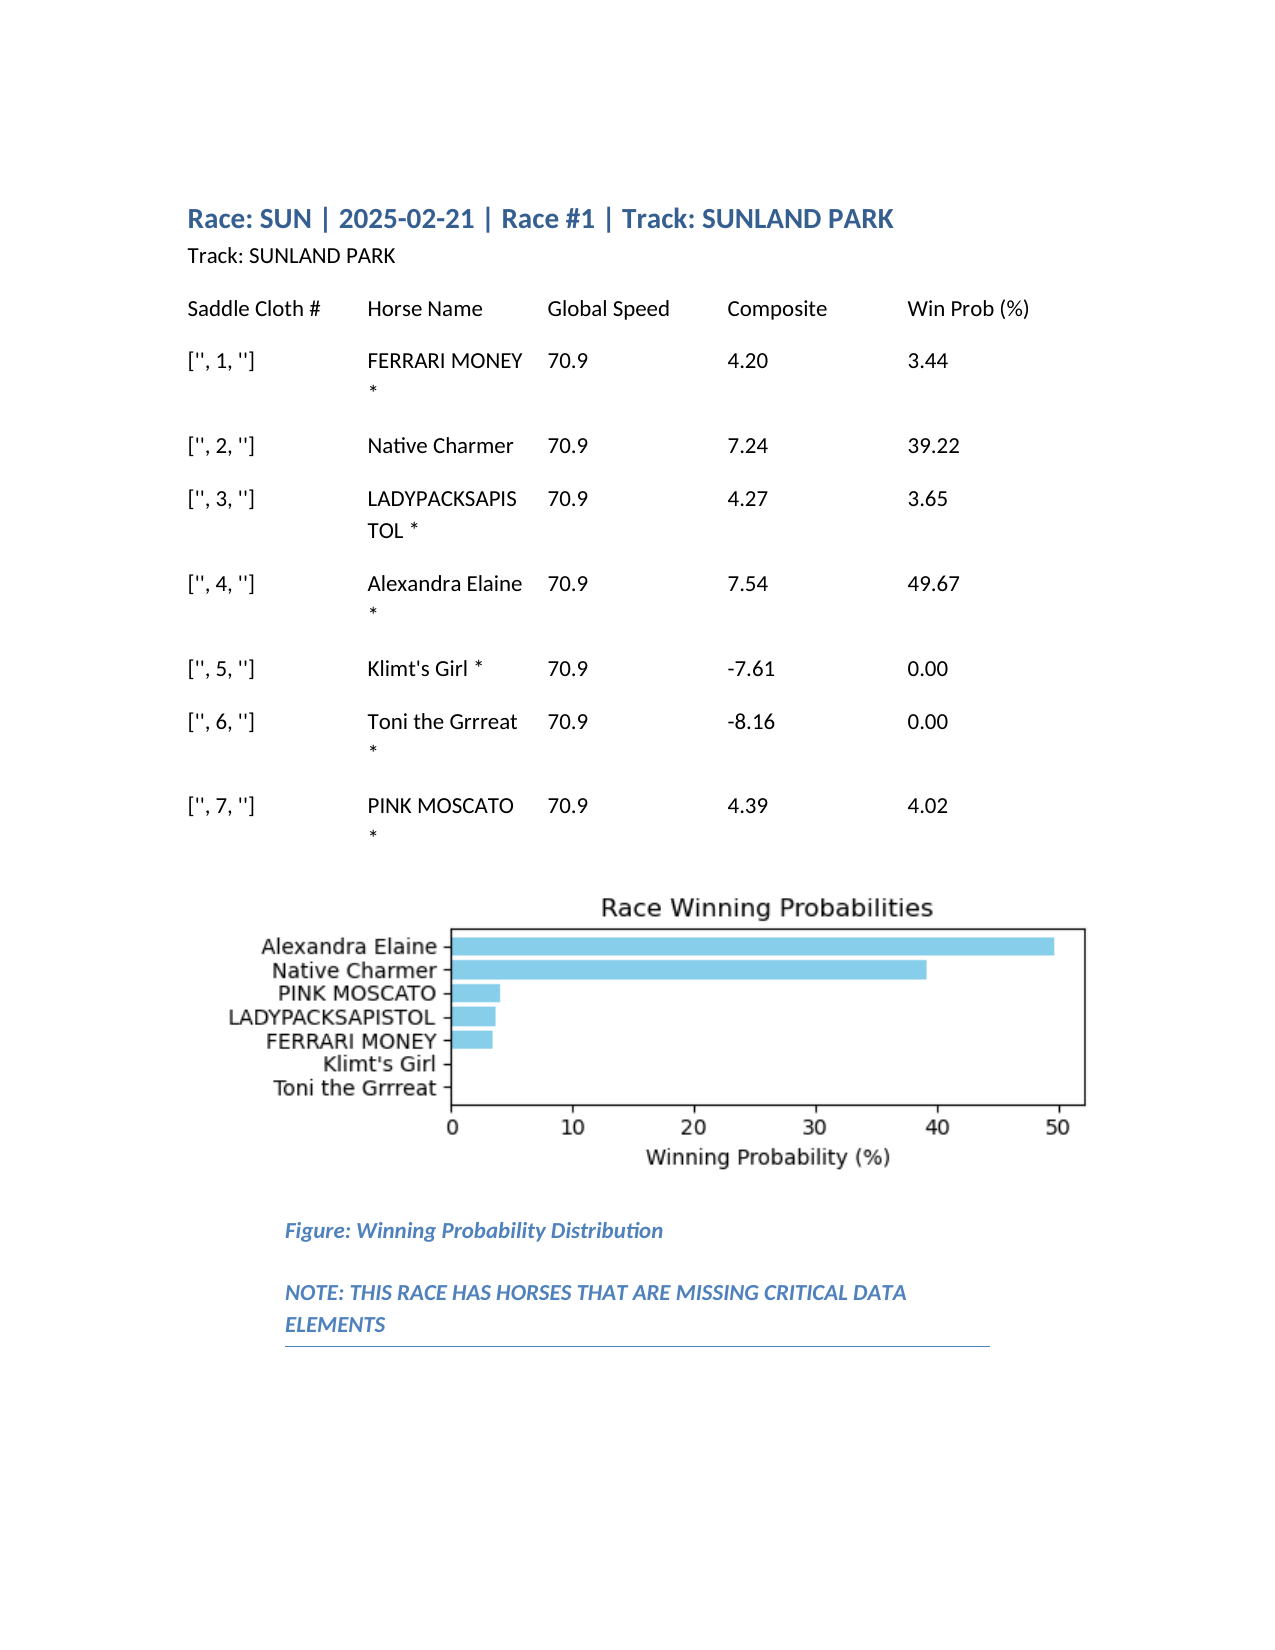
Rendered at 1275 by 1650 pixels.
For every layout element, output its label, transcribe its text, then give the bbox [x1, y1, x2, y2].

text Figure: Winning Probability Distribution [285, 1217, 990, 1244]
subtitle Race: SUN | 2025-02-21 | Race #1 | Track: SUNLAND PARK [187, 200, 1087, 236]
text NOTE: THIS RACE HAS HORSES THAT ARE MISSING CRITICAL DATA ELEMENTS [285, 1278, 990, 1346]
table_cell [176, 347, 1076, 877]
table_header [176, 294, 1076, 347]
text Track: SUNLAND PARK [187, 241, 1087, 269]
picture [206, 876, 1107, 1192]
